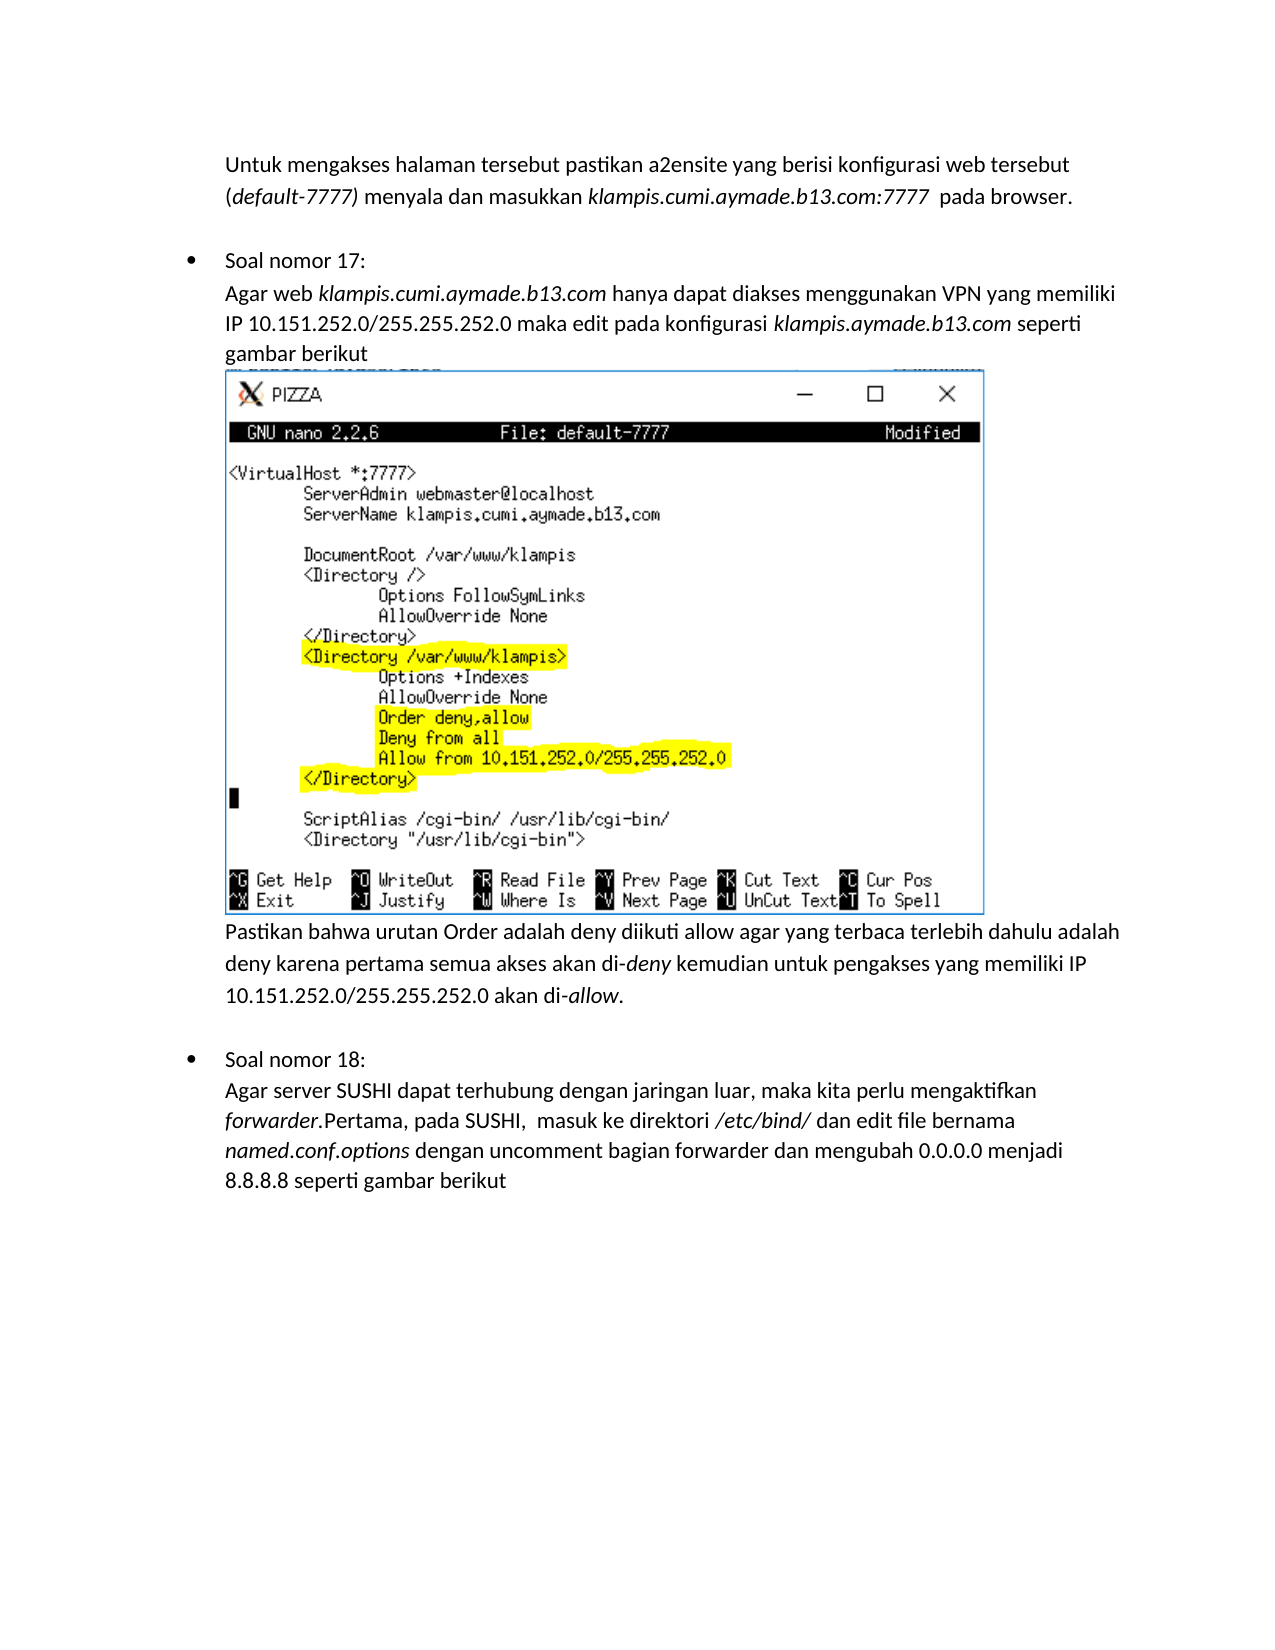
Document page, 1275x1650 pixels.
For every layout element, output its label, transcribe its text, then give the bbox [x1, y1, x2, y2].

list Agar server SUSHI dapat terhubung dengan jaringan luar, maka kita perlu mengaktifkan forwarder.Pertama, pada SUSHI, masuk ke direktori /etc/bind/ dan edit file bernama named.conf.options dengan uncomment bagian forwarder dan mengubah 0.0.0.0 menjadi 8.8.8.8 seperti gambar berikut [225, 1076, 1125, 1194]
list Untuk mengakses halaman tersebut pastikan a2ensite yang berisi konfigurasi web tersebut (default-7777) menyala dan masukkan klampis.cumi.aymade.b13.com:7777 pada browser. [225, 150, 1125, 210]
list Pastikan bahwa urutan Order adalah deny diikuti allow agar yang terbaca terlebih dahulu adalah deny karena pertama semua akses akan di-deny kemudian untuk pengakses yang memiliki IP 10.151.252.0/255.255.252.0 akan di-allow. [225, 917, 1125, 1009]
list Soal nomor 17: [187, 247, 1125, 274]
picture [225, 369, 985, 915]
list Soal nomor 18: [187, 1046, 1125, 1074]
